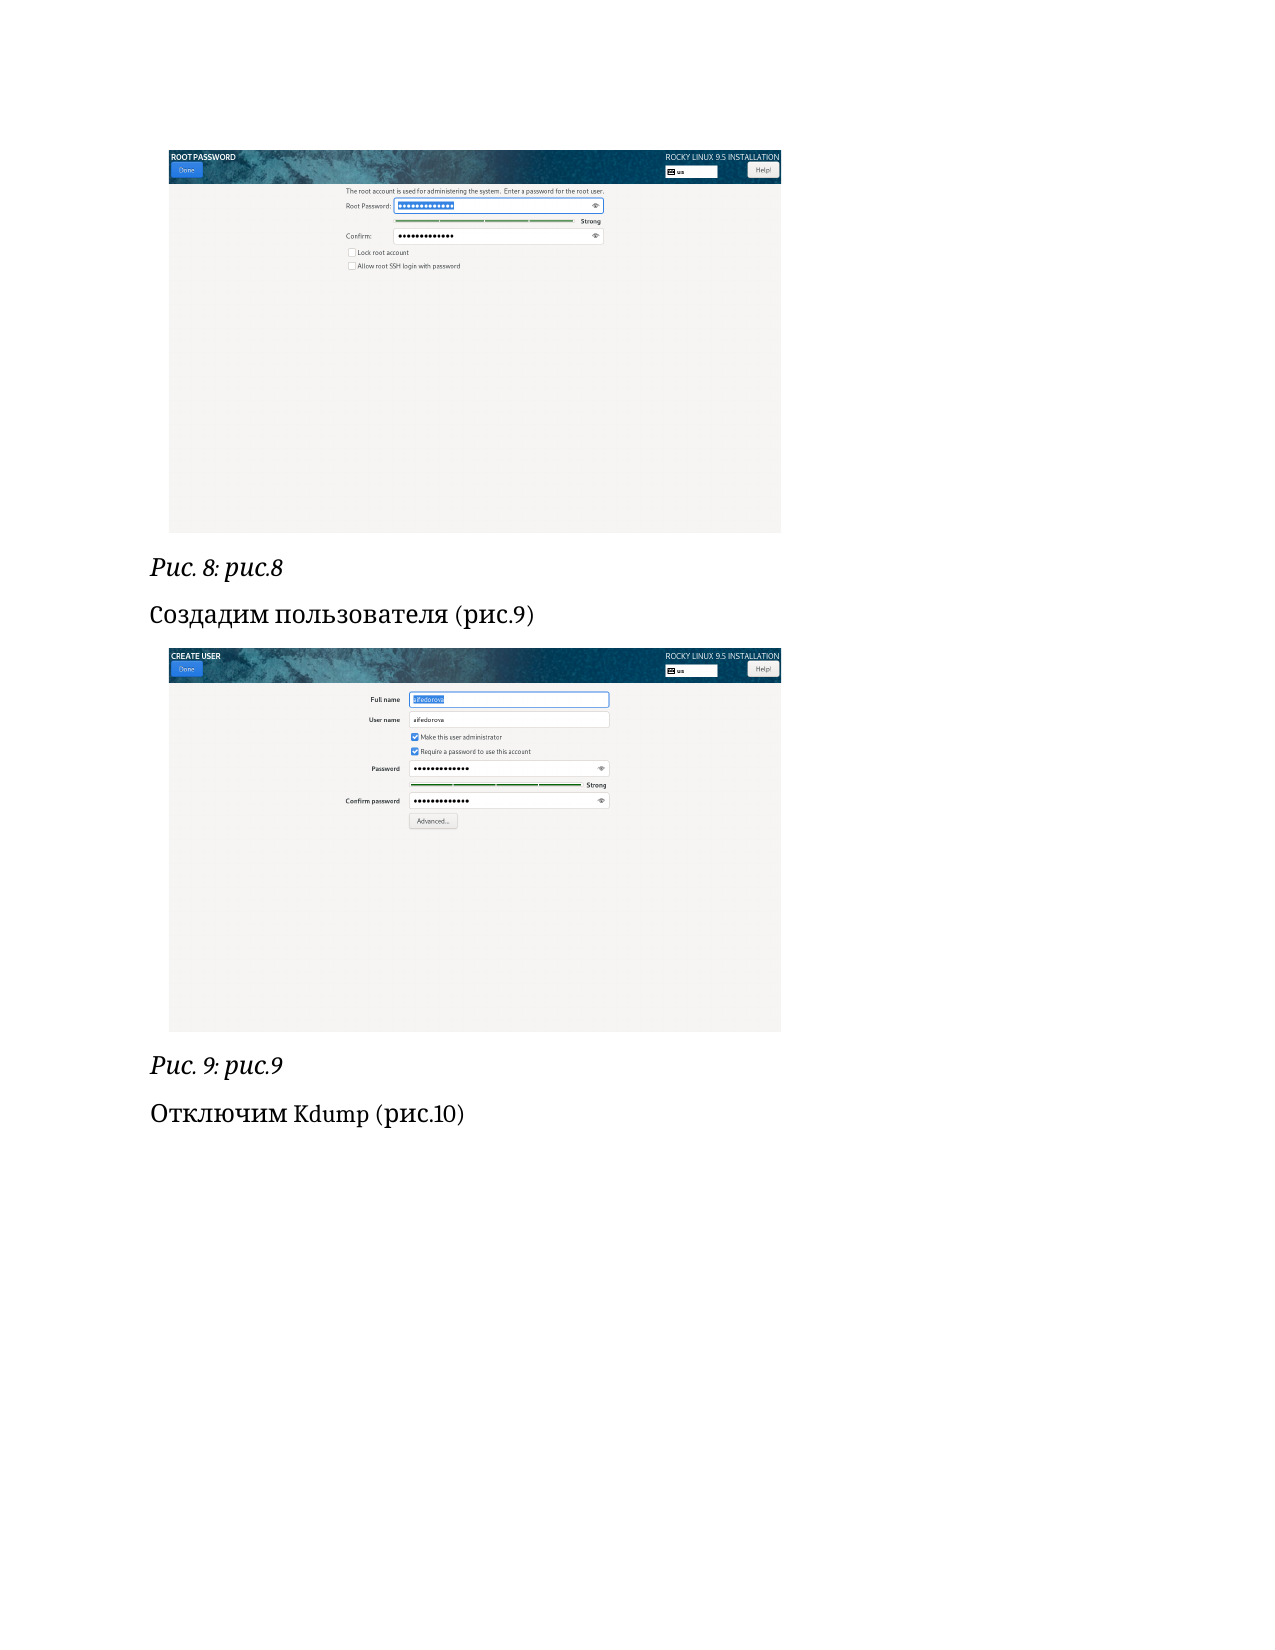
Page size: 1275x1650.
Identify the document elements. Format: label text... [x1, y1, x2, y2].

text Рис. 9: рис.9 [150, 1052, 1125, 1081]
picture [748, 661, 779, 676]
picture [748, 162, 779, 177]
text Рис. 8: рис.8 [150, 554, 1125, 582]
text Cоздадим пользователя (рис.9) [150, 601, 1125, 630]
picture [168, 150, 782, 533]
picture [666, 665, 718, 677]
picture [168, 648, 782, 1032]
text Отключим Kdump (рис.10) [150, 1100, 1125, 1128]
picture [666, 166, 718, 178]
